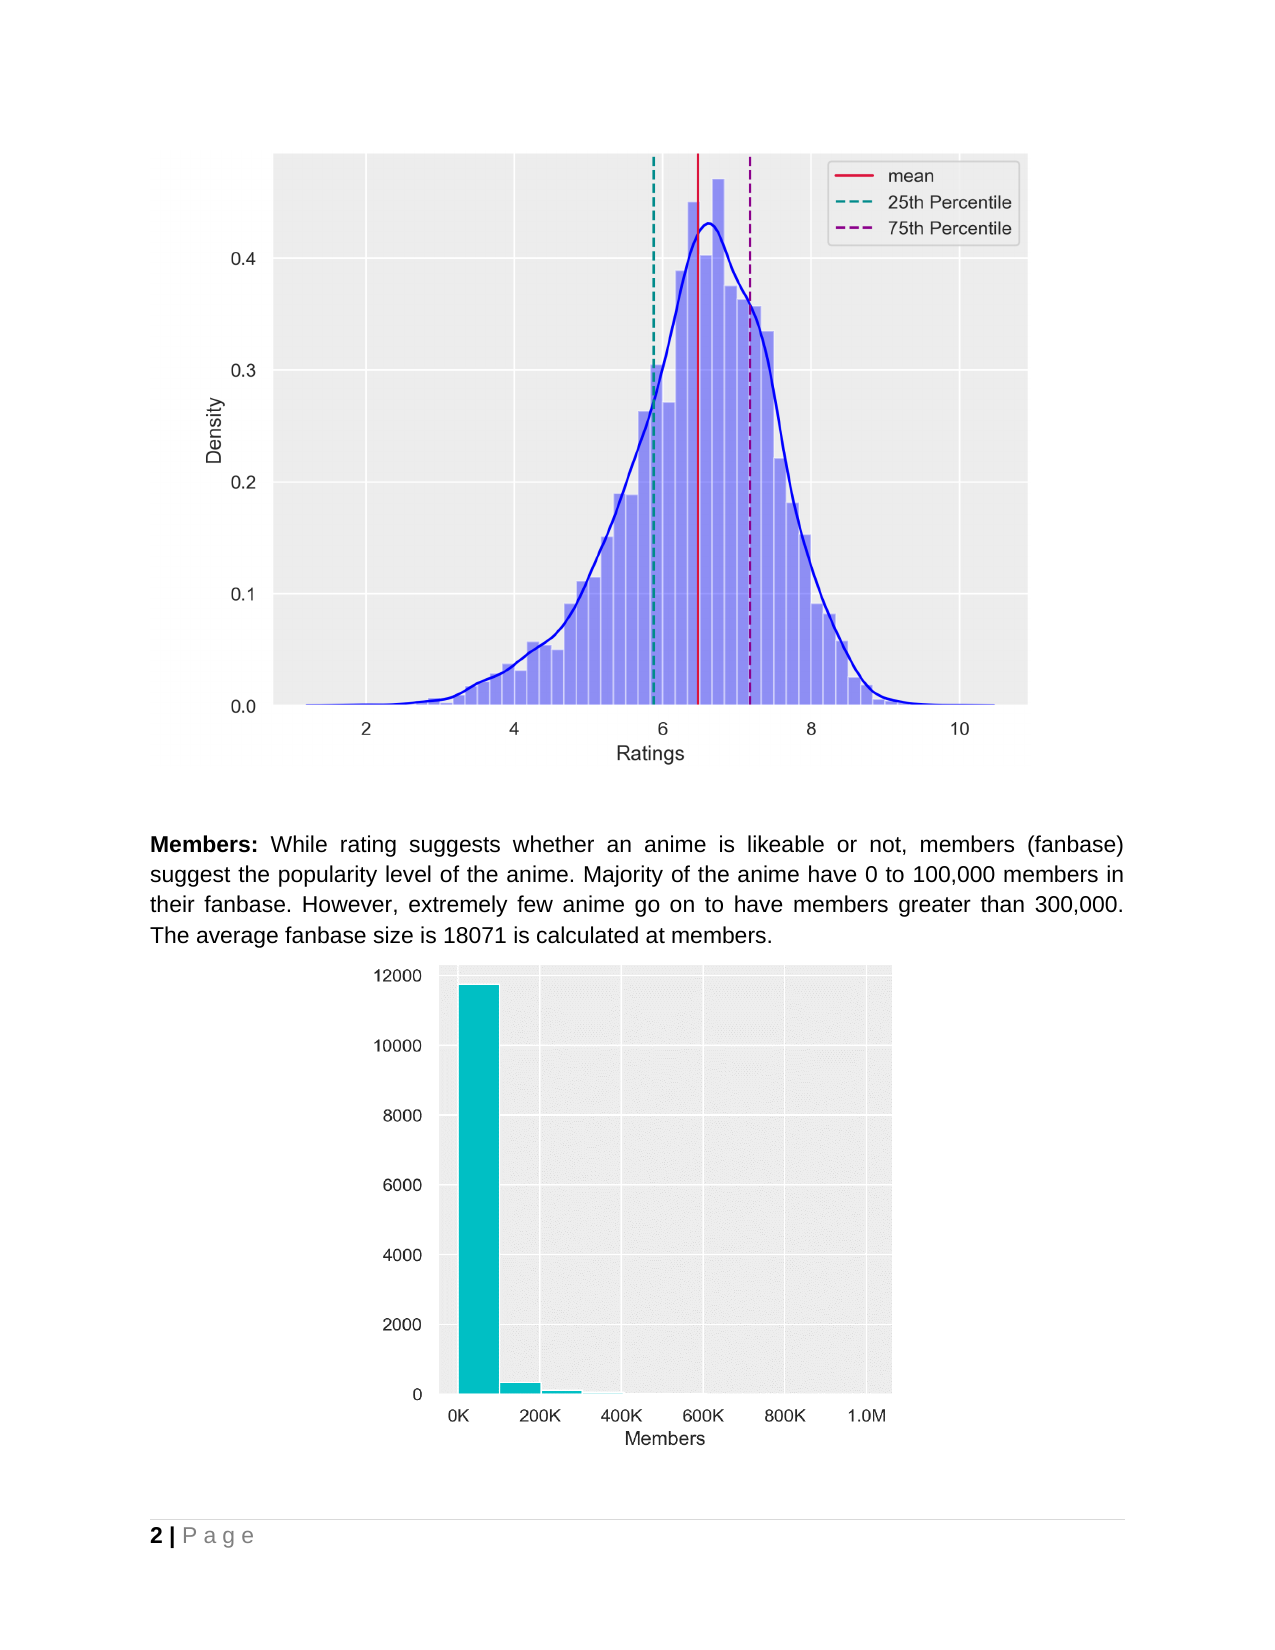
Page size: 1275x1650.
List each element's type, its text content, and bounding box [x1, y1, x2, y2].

picture [373, 951, 902, 1448]
picture [150, 150, 1032, 767]
text Members: While rating suggests whether an anime is likeable or not, members (fanbase) suggest the popularity level of the anime. Majority of the anime have 0 to 100,000 members in their fanbase. However, extremely few anime go on to have members greater than 300,000. The average fanbase size is 18071 is calculated at members. [150, 831, 1125, 948]
